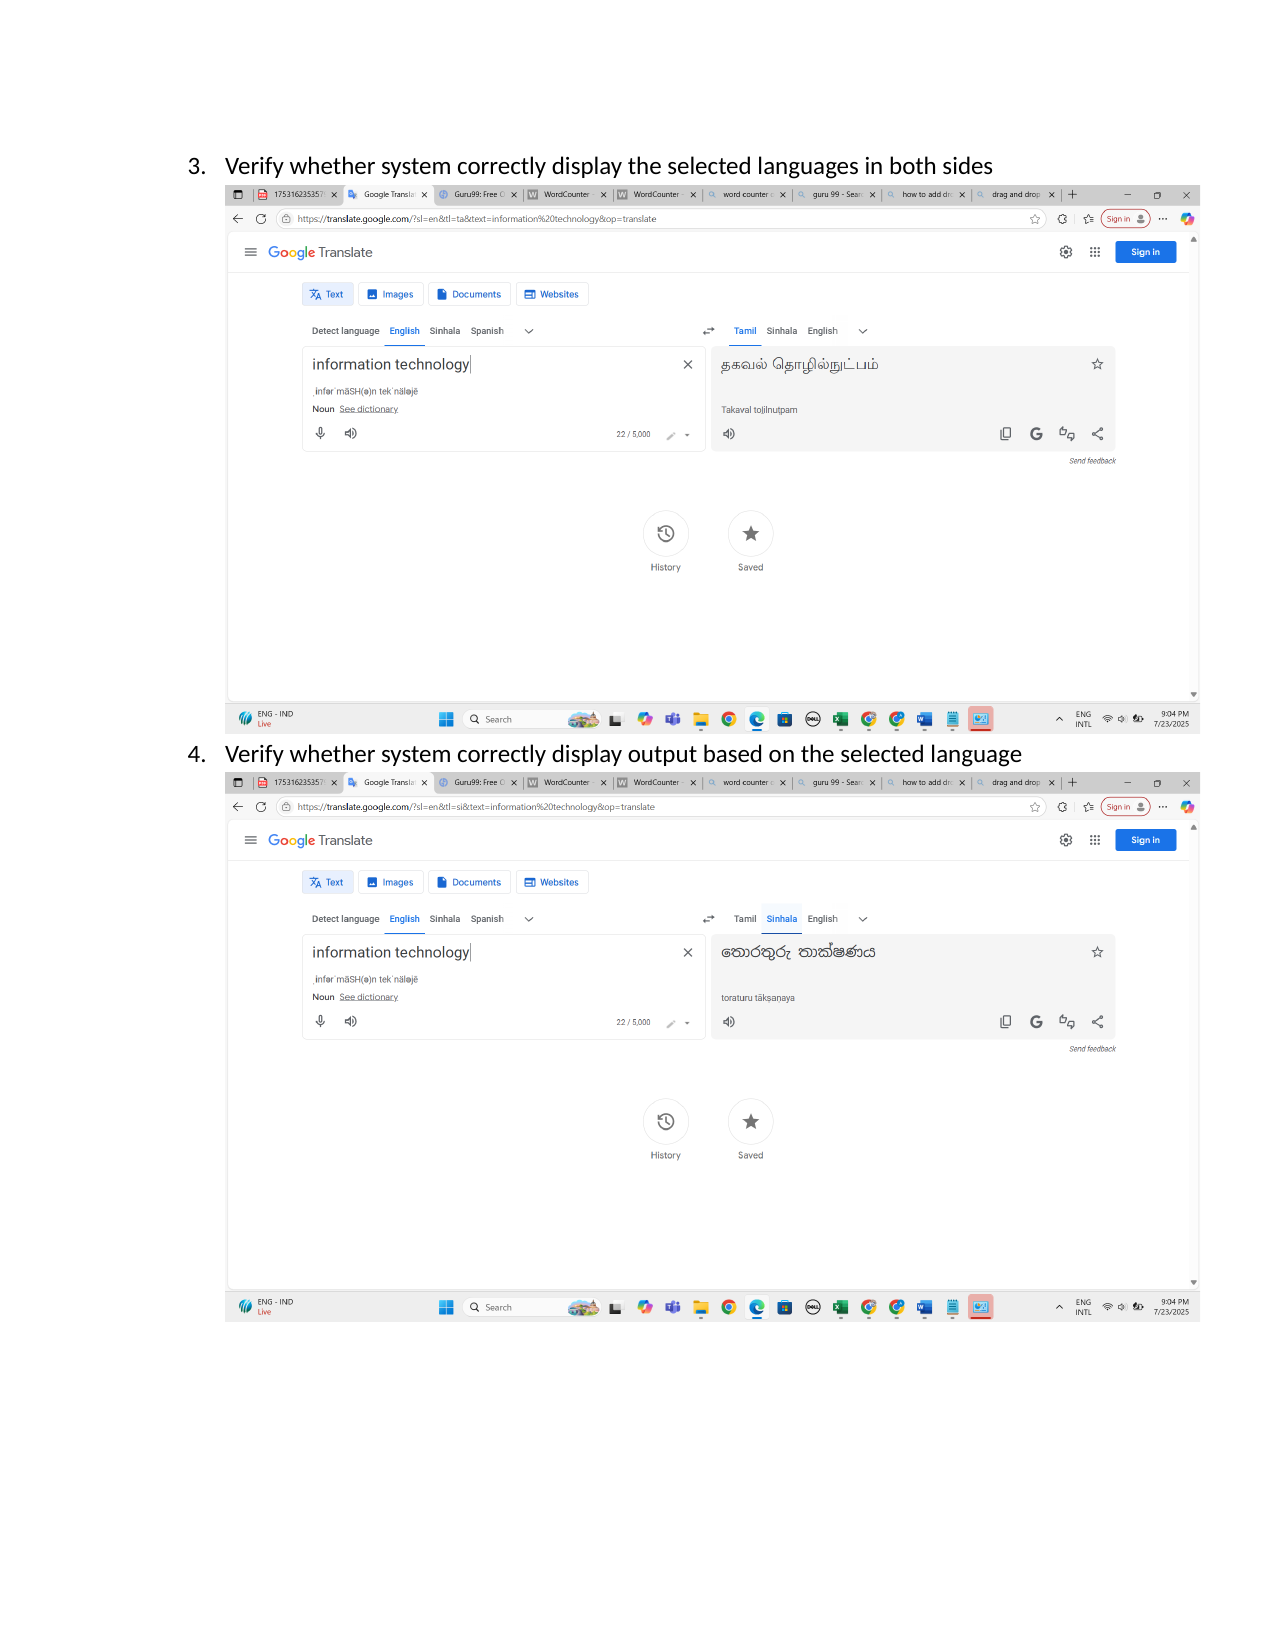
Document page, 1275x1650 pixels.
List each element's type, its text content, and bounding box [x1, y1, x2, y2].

picture [225, 185, 1200, 734]
picture [225, 772, 1200, 1322]
